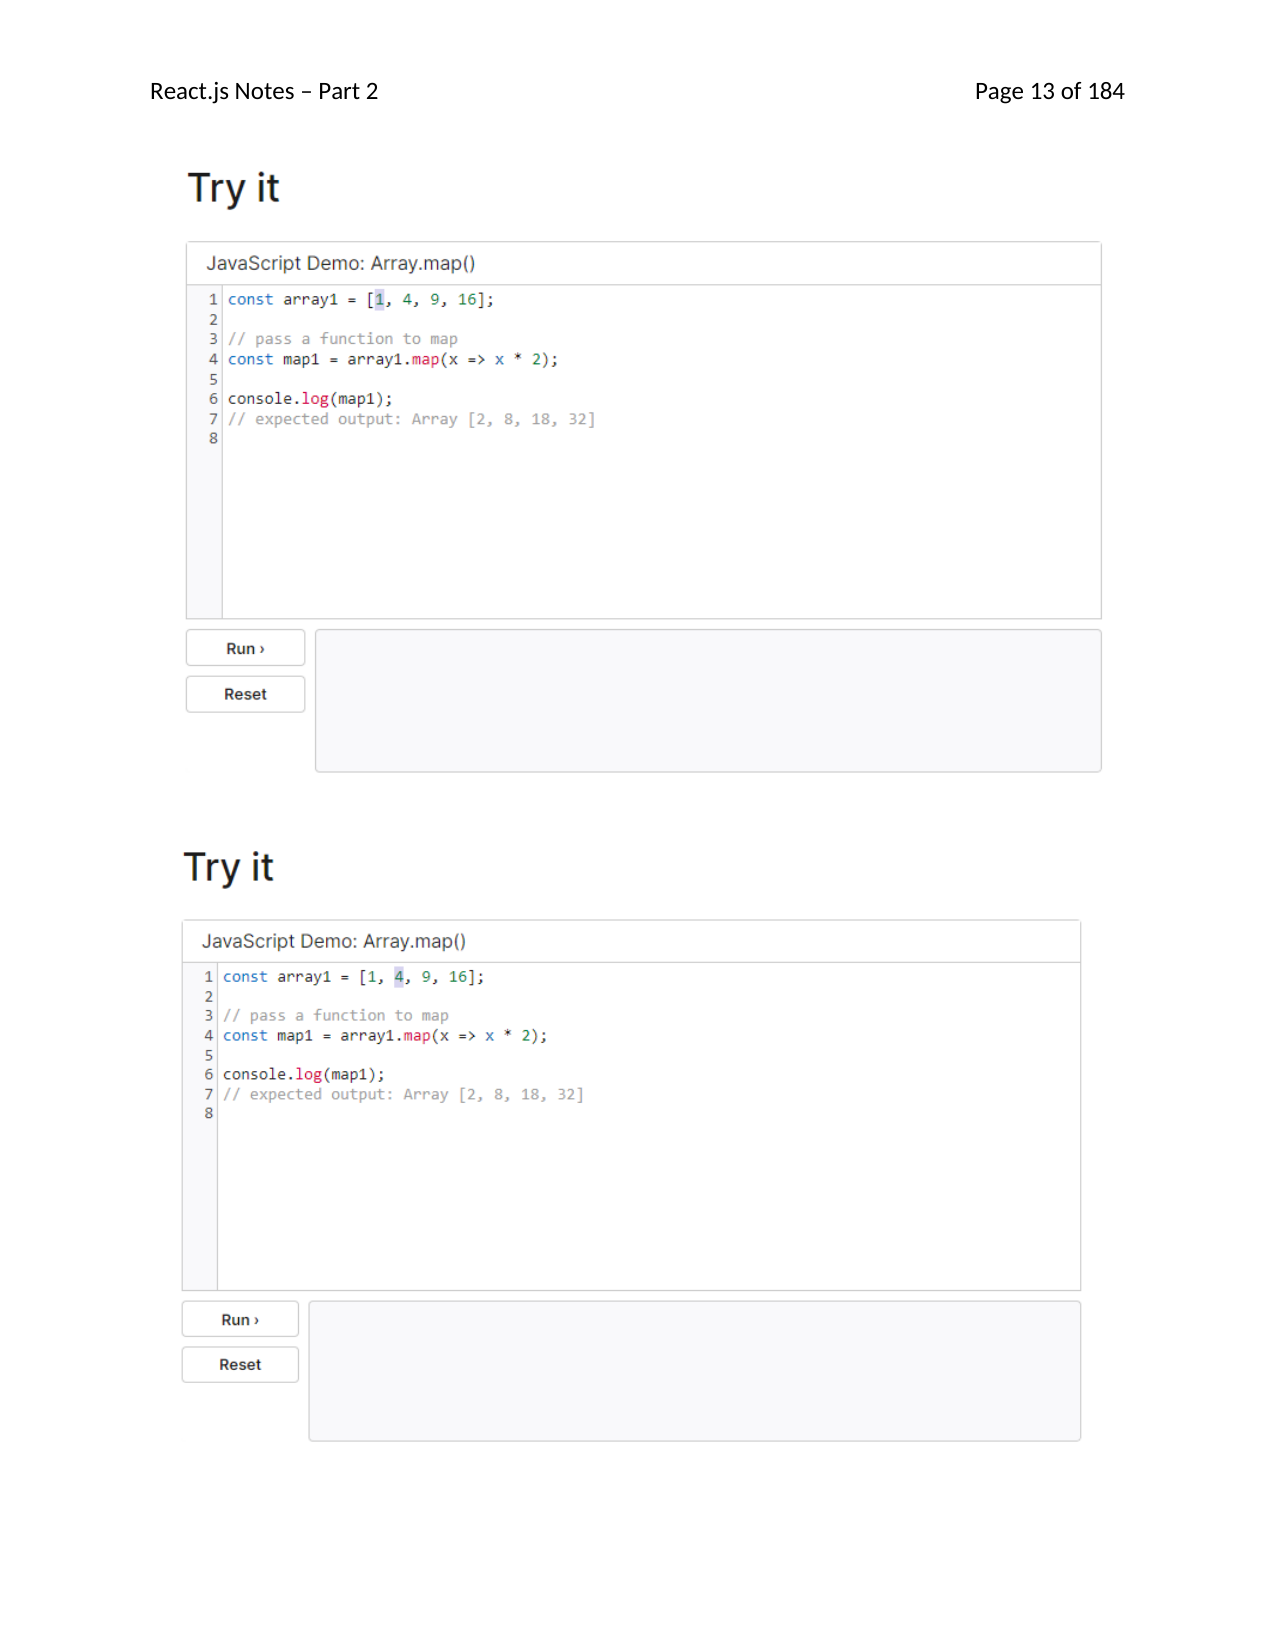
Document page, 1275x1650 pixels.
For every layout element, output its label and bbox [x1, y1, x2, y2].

picture [150, 150, 1125, 1450]
